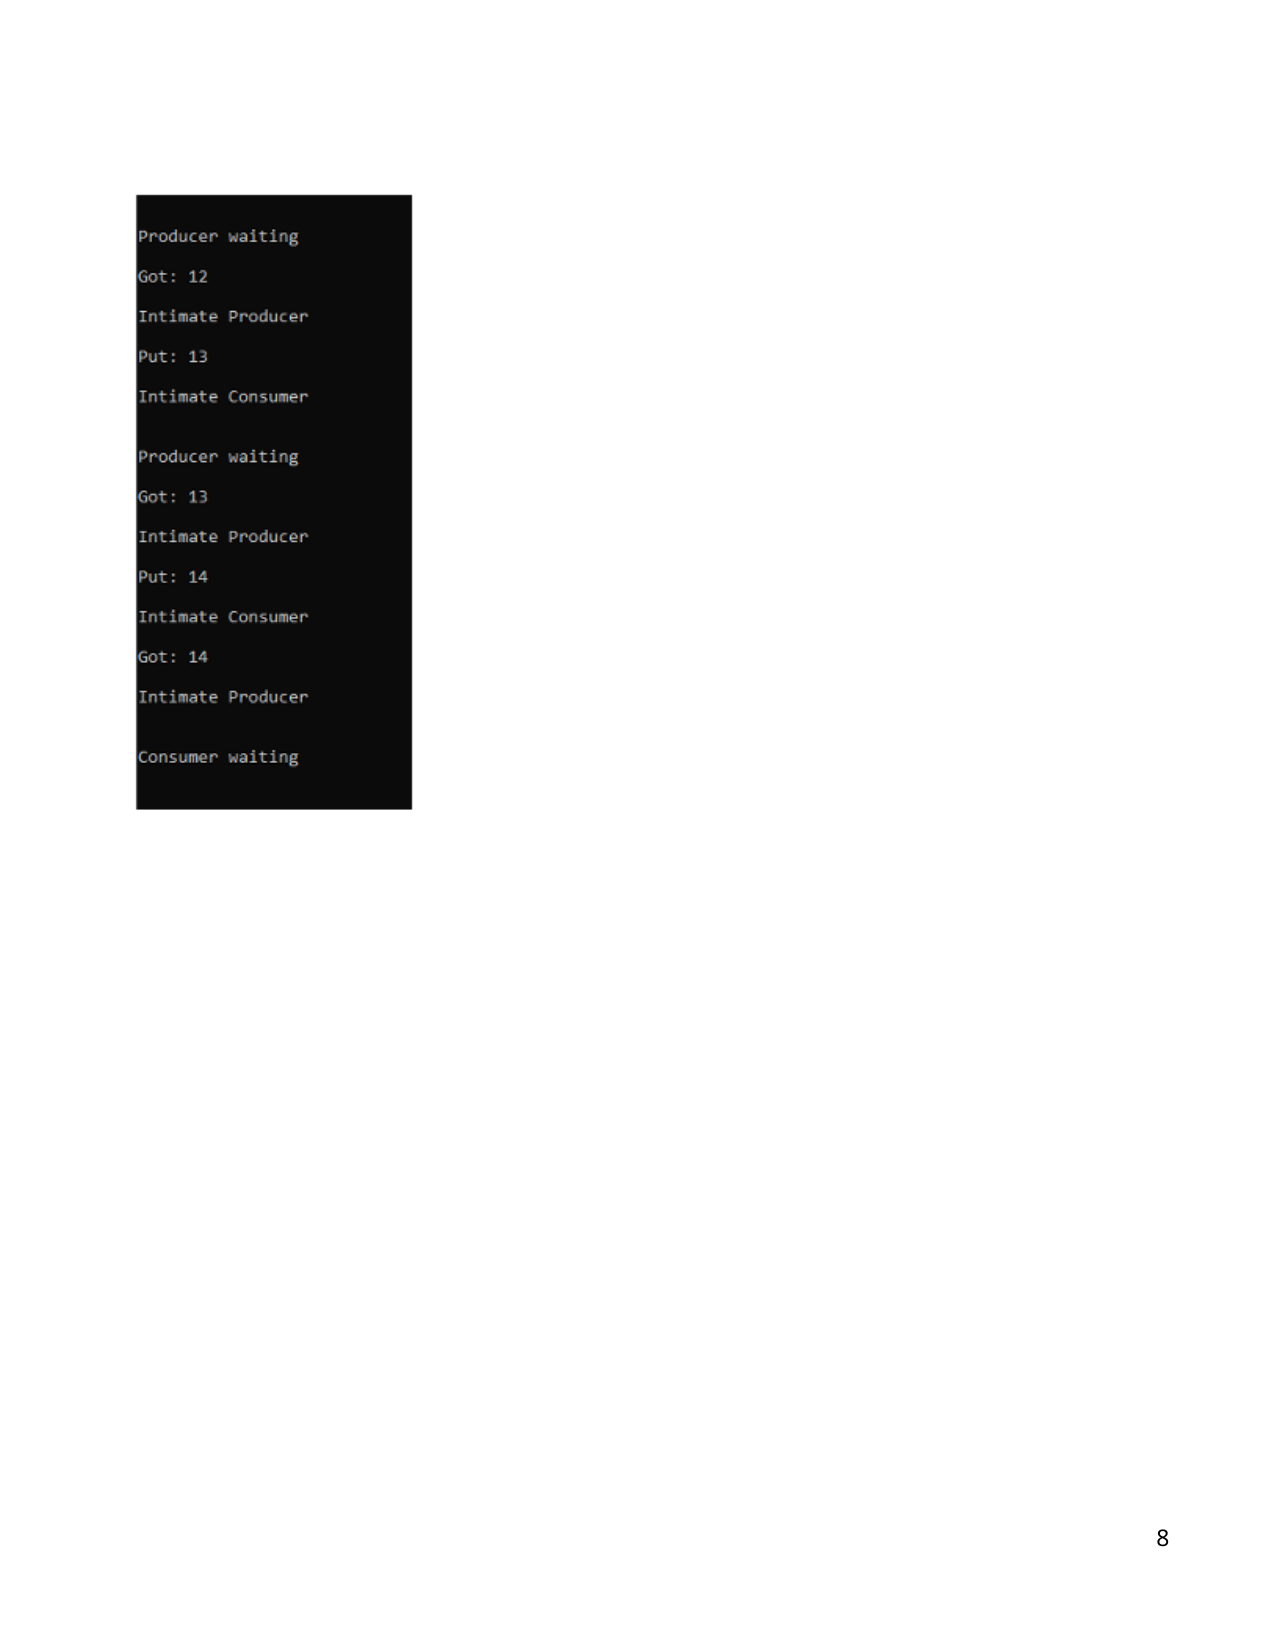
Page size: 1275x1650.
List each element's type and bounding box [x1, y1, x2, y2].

picture [127, 189, 417, 813]
